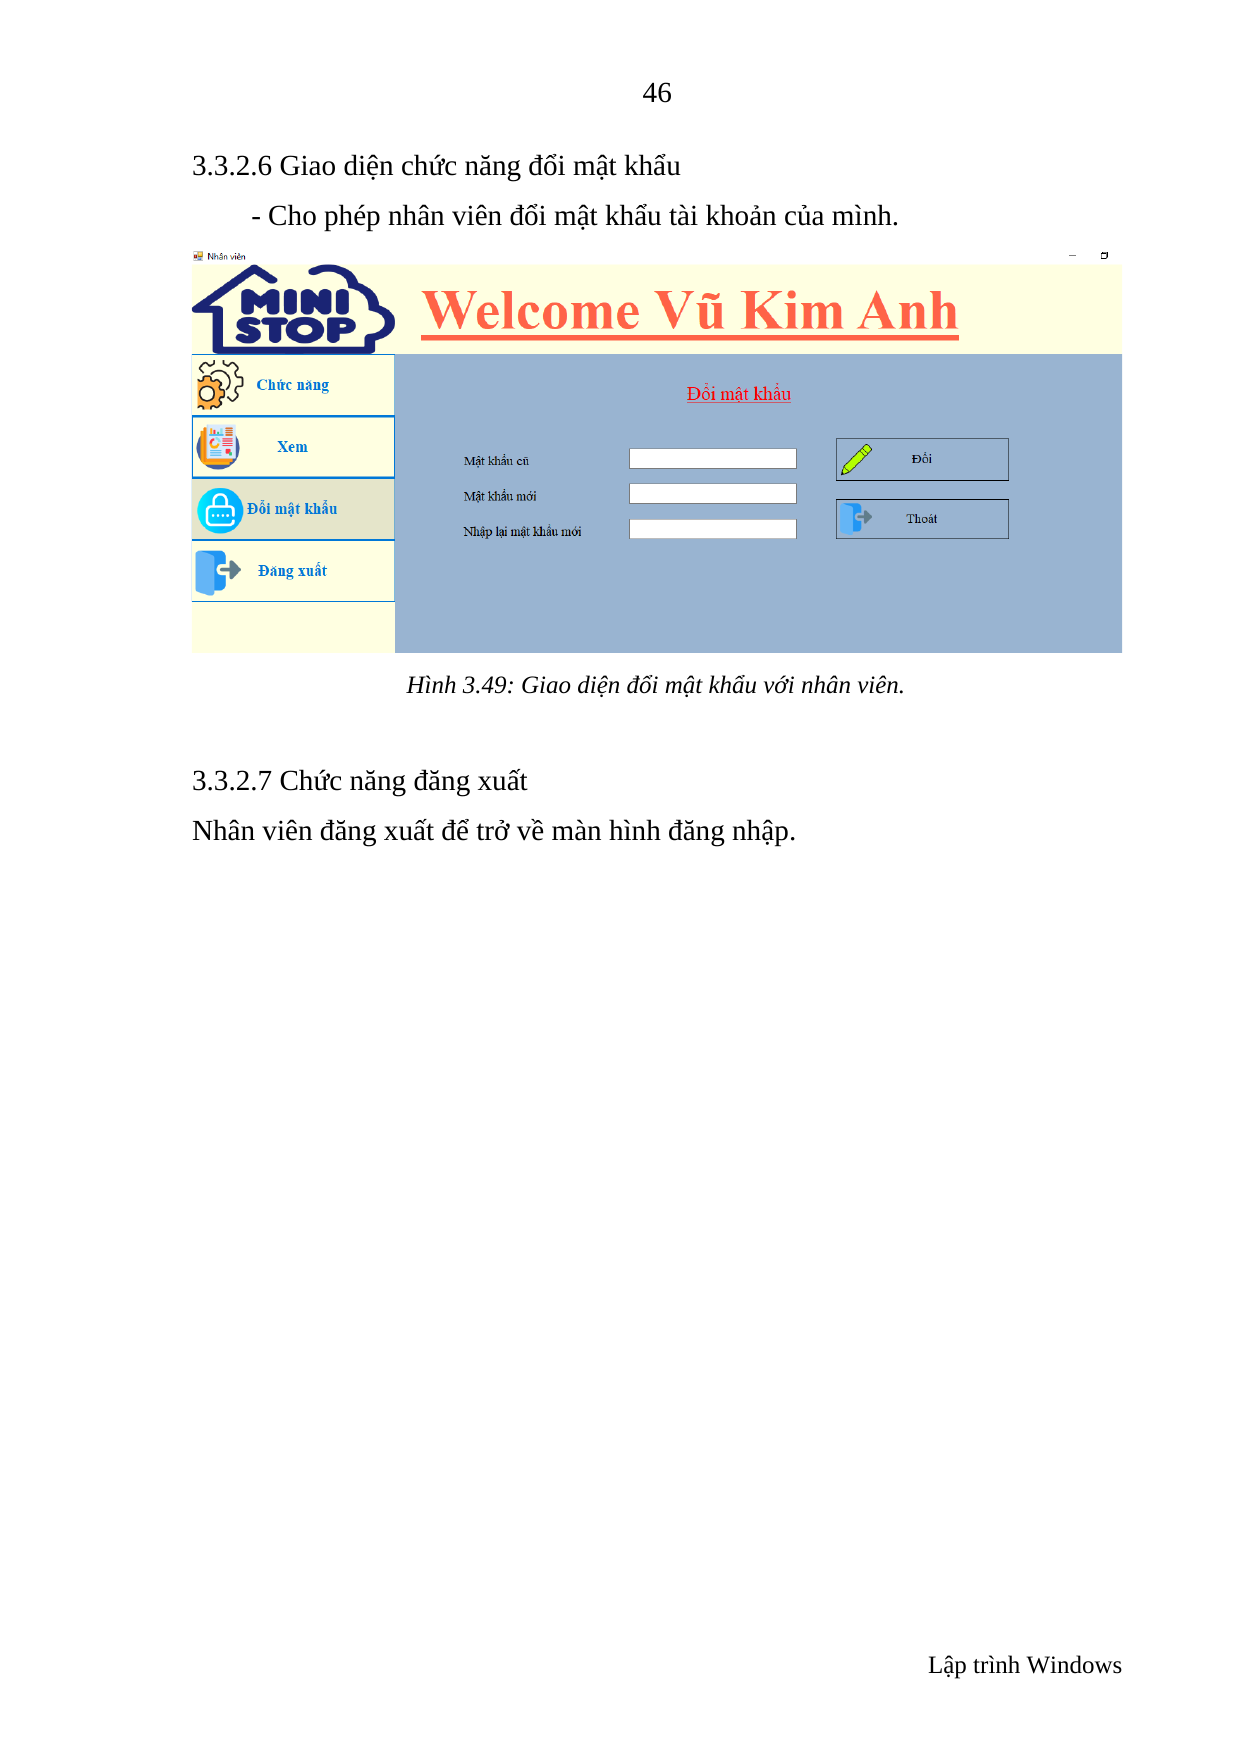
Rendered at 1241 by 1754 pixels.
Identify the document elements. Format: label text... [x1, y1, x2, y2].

text Hình 3.49: Giao diện đổi mật khẩu với nhân viên. [192, 670, 1122, 698]
text 3.3.2.7 Chức năng đăng xuất [192, 763, 1122, 797]
picture [191, 248, 1123, 653]
text - Cho phép nhân viên đổi mật khẩu tài khoản của mình. [192, 198, 1122, 232]
text Nhân viên đăng xuất để trở về màn hình đăng nhập. [192, 813, 1122, 847]
text 3.3.2.6 Giao diện chức năng đổi mật khẩu [192, 148, 1122, 181]
